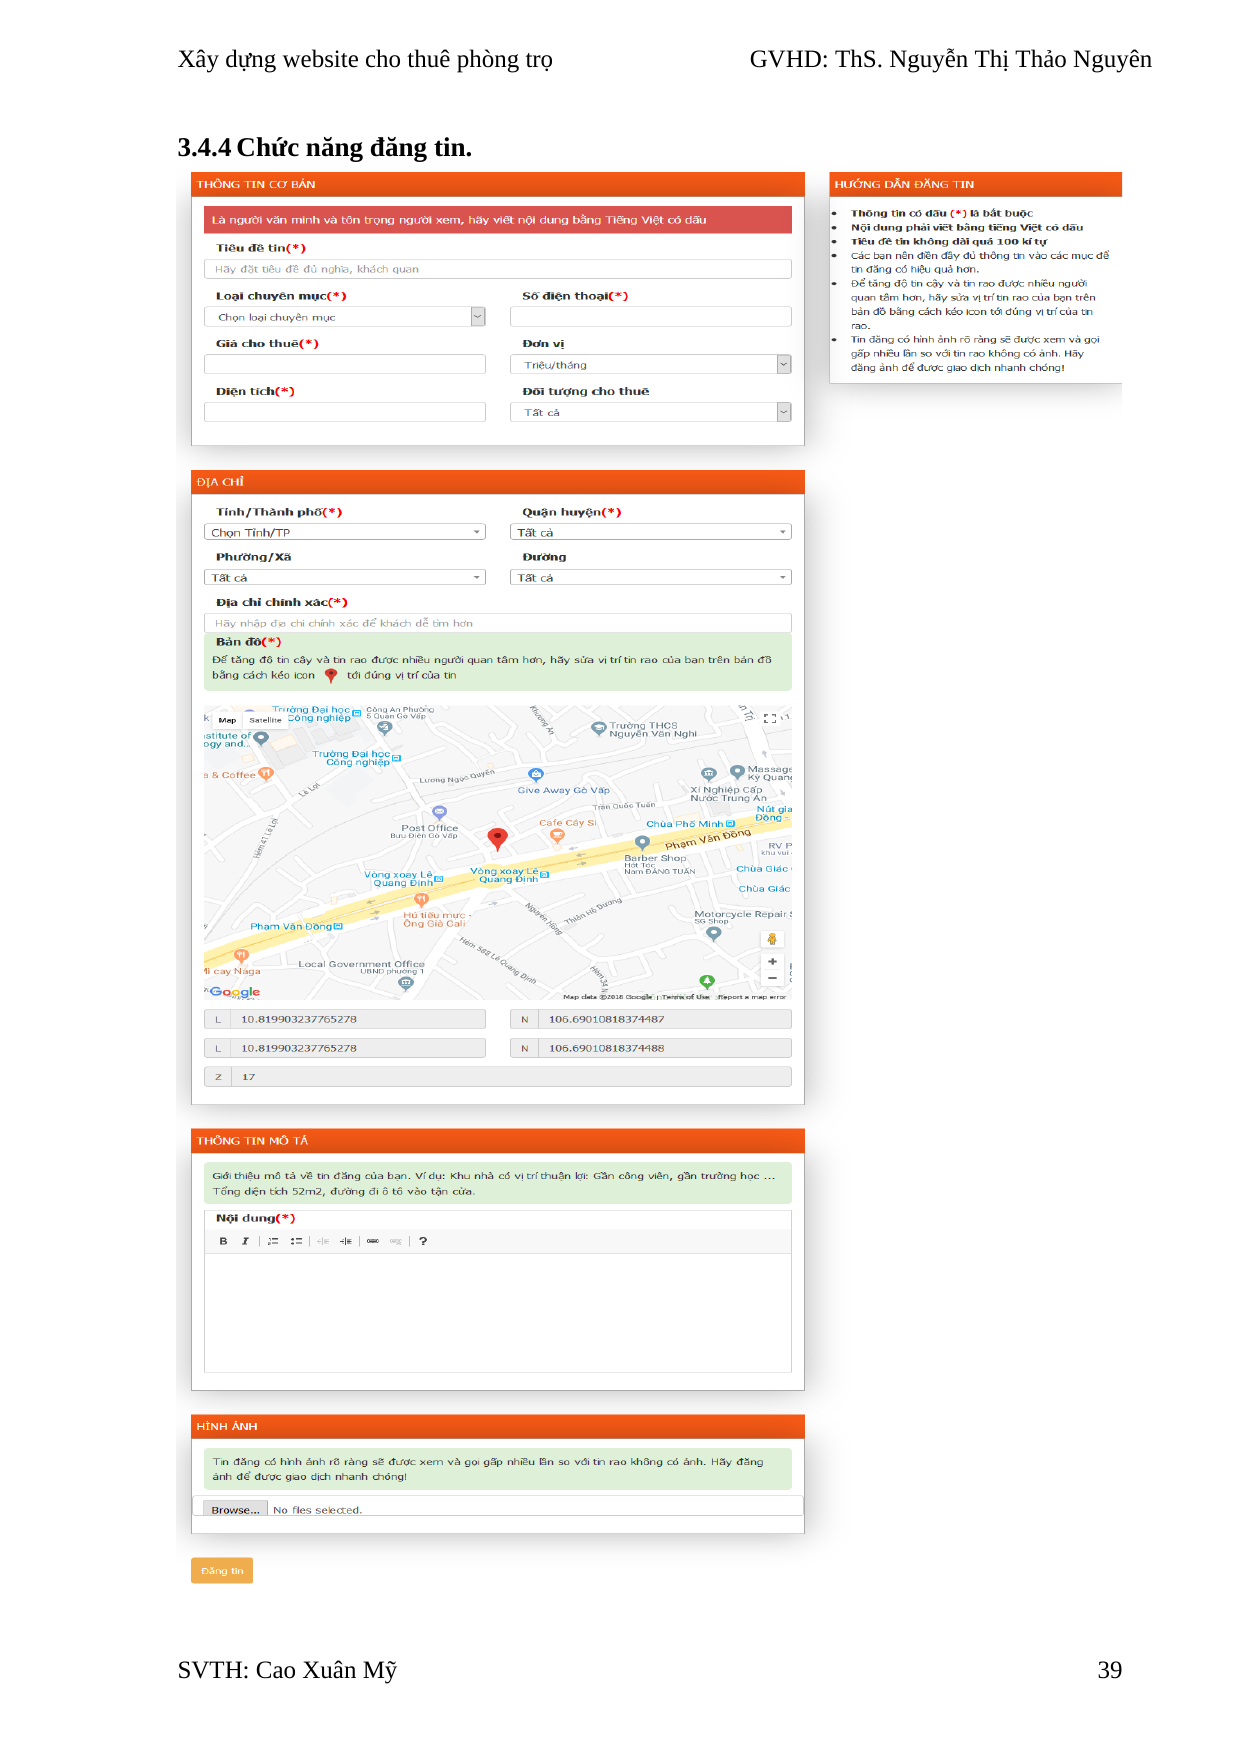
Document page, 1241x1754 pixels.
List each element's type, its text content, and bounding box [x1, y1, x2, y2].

list Chức năng đăng tin. [177, 131, 1122, 162]
picture [176, 163, 1123, 1595]
